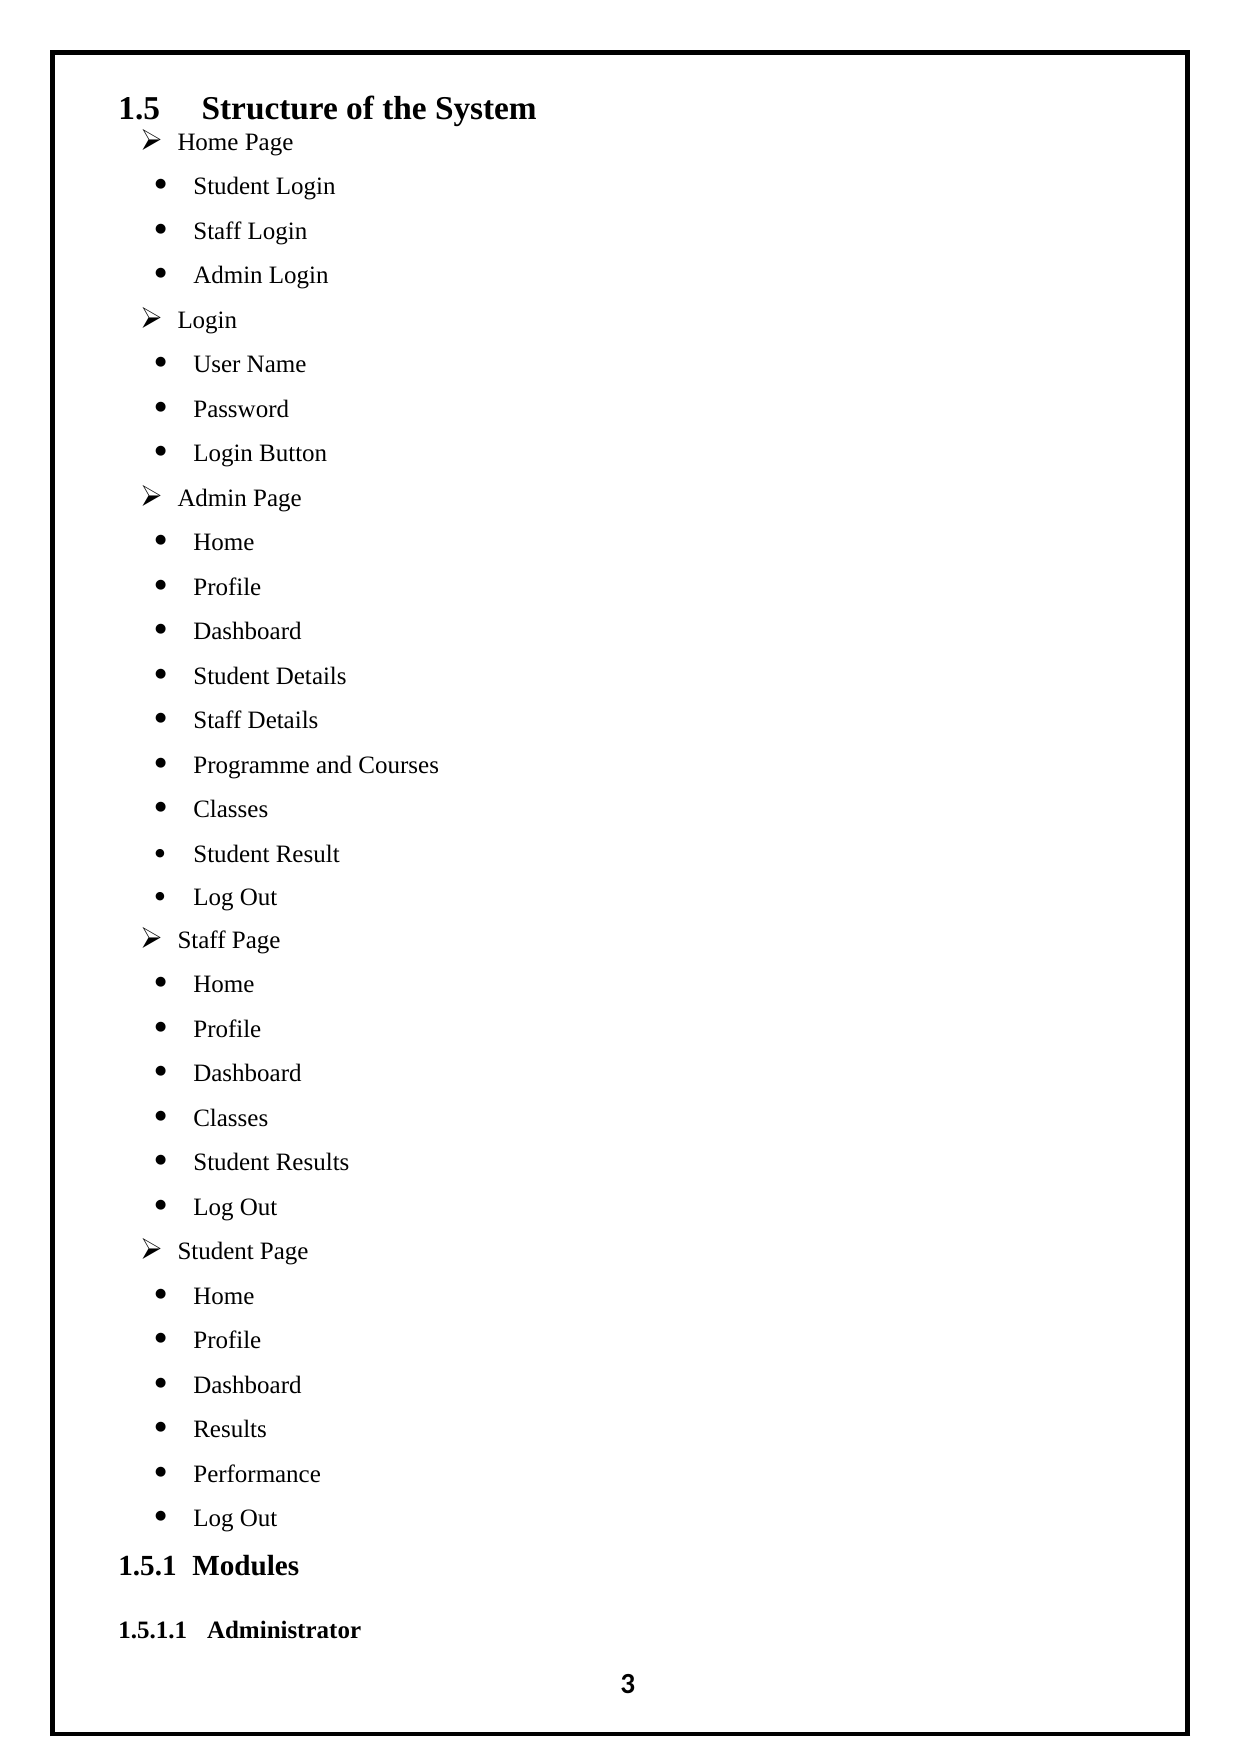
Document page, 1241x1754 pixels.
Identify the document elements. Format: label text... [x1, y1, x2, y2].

list Classes [156, 1103, 1137, 1132]
list Student Results [156, 1147, 1137, 1177]
list Admin Page [140, 483, 1137, 512]
list Administrator [118, 1615, 1167, 1643]
list Modules [118, 1548, 1167, 1581]
list Staff Details [156, 705, 1137, 735]
list Password [156, 394, 1137, 423]
list Profile [156, 1325, 1137, 1355]
list Home Page [140, 127, 1137, 157]
list Home [156, 527, 1137, 557]
list Dashboard [156, 616, 1137, 646]
list Profile [156, 572, 1137, 601]
list Log Out [156, 1192, 1137, 1221]
list Home [156, 1281, 1137, 1310]
list Staff Login [156, 216, 1137, 246]
list Profile [156, 1014, 1137, 1043]
list Dashboard [156, 1058, 1137, 1088]
list Results [156, 1414, 1137, 1444]
list User Name [156, 349, 1137, 379]
list Log Out [156, 882, 1137, 911]
list Performance [156, 1459, 1137, 1488]
list Log Out [156, 1503, 1137, 1533]
list Admin Login [156, 260, 1137, 290]
list Student Details [156, 661, 1137, 690]
list Login [140, 305, 1137, 334]
list Dashboard [156, 1370, 1137, 1399]
list Classes [156, 794, 1137, 824]
list Student Page [140, 1236, 1137, 1266]
list Staff Page [140, 925, 1137, 954]
list Structure of the System [118, 89, 1137, 127]
list Student Result [156, 839, 1137, 867]
list Programme and Courses [156, 750, 1137, 779]
list Student Login [156, 171, 1137, 201]
list Home [156, 969, 1137, 999]
list Login Button [156, 438, 1137, 468]
